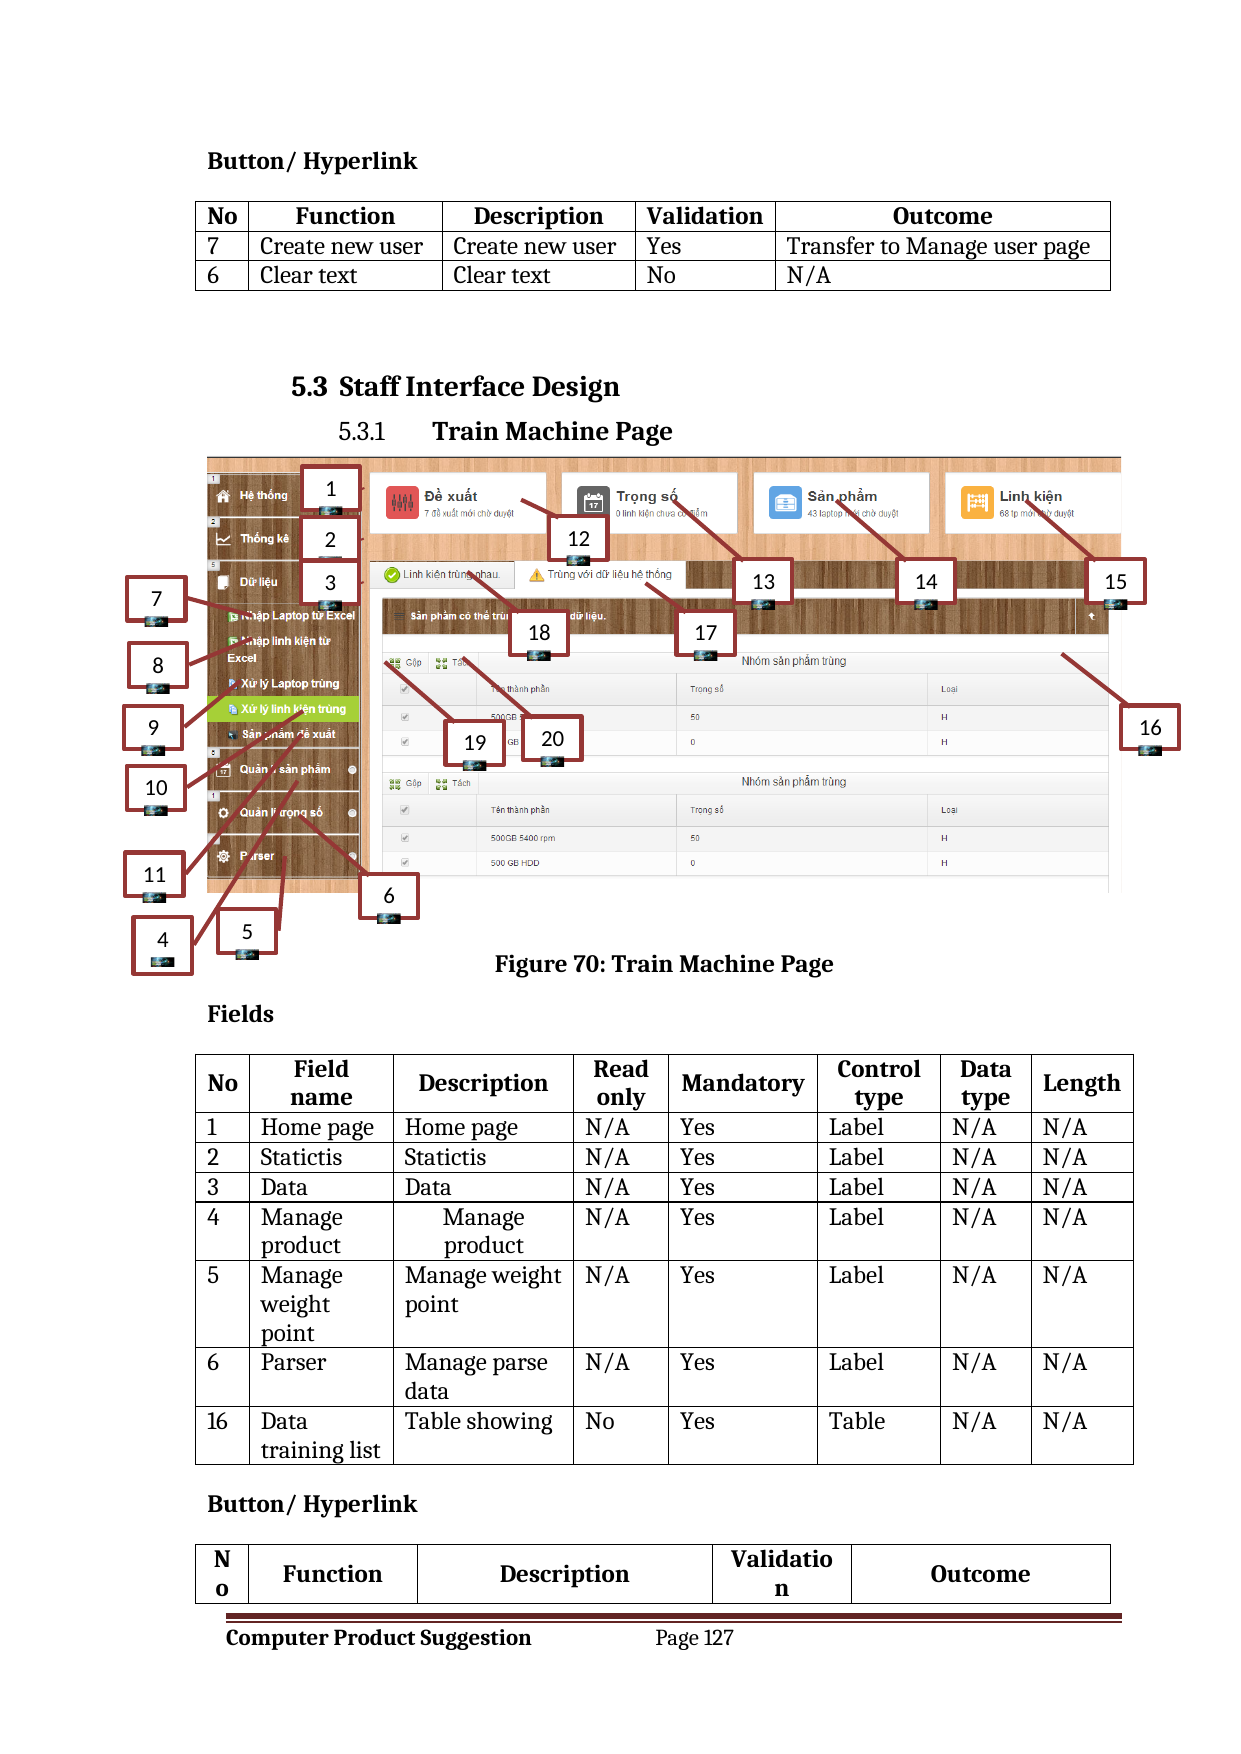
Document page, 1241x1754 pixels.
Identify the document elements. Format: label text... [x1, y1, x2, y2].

picture [144, 805, 168, 816]
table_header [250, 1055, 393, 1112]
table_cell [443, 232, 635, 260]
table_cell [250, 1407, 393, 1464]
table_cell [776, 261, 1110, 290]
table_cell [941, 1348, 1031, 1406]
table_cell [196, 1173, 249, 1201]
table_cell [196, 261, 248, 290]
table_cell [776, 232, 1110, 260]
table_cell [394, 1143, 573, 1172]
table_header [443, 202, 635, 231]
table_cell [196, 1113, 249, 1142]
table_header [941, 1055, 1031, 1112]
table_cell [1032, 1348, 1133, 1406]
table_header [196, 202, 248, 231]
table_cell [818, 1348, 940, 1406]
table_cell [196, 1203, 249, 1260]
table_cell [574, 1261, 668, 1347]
picture [207, 455, 1128, 893]
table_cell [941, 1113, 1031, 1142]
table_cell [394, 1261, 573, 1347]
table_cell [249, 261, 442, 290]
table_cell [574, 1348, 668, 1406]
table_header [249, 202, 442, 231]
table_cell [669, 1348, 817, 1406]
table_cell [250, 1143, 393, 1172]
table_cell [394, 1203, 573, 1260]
picture [150, 957, 175, 967]
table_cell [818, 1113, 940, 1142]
text Figure 70: Train Machine Page [207, 950, 1122, 979]
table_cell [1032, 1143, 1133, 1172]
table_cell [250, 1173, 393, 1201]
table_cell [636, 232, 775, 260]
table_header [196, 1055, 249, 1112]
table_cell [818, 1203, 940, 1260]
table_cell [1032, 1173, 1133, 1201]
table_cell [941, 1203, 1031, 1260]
subtitle Train Machine Page [338, 416, 1122, 447]
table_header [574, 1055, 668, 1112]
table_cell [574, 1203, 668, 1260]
picture [1138, 745, 1162, 756]
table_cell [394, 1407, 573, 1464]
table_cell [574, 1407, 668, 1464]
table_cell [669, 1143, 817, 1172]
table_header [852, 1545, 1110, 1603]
picture [142, 892, 167, 903]
text Button/ Hyperlink [207, 1490, 1122, 1519]
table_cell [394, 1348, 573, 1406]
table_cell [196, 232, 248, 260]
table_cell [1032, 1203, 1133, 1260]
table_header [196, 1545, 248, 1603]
picture [144, 616, 169, 627]
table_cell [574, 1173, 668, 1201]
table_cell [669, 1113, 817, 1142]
text Fields [207, 1000, 1122, 1028]
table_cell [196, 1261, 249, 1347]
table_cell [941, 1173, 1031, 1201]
text Button/ Hyperlink [207, 147, 1122, 176]
picture [235, 949, 259, 960]
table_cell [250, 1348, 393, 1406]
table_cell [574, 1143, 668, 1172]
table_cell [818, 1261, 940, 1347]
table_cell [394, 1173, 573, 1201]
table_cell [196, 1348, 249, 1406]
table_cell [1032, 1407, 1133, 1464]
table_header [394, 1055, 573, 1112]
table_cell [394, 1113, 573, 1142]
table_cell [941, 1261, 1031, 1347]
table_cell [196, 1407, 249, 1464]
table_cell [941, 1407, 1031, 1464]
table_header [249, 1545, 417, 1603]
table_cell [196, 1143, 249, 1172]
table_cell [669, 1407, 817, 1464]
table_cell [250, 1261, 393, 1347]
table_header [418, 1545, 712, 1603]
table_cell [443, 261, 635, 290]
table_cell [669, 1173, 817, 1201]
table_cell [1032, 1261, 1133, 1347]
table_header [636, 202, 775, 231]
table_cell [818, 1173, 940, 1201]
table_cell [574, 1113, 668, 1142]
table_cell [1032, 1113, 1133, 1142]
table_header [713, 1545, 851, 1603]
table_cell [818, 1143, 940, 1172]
subtitle Staff Interface Design [291, 370, 1122, 404]
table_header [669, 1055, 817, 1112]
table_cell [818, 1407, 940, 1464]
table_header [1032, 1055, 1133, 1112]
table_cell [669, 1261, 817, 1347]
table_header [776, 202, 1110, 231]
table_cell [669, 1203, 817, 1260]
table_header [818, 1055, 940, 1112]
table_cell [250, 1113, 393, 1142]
picture [377, 913, 401, 924]
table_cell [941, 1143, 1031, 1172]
picture [146, 683, 170, 694]
picture [141, 745, 166, 756]
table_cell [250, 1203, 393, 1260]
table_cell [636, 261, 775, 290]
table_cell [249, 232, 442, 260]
